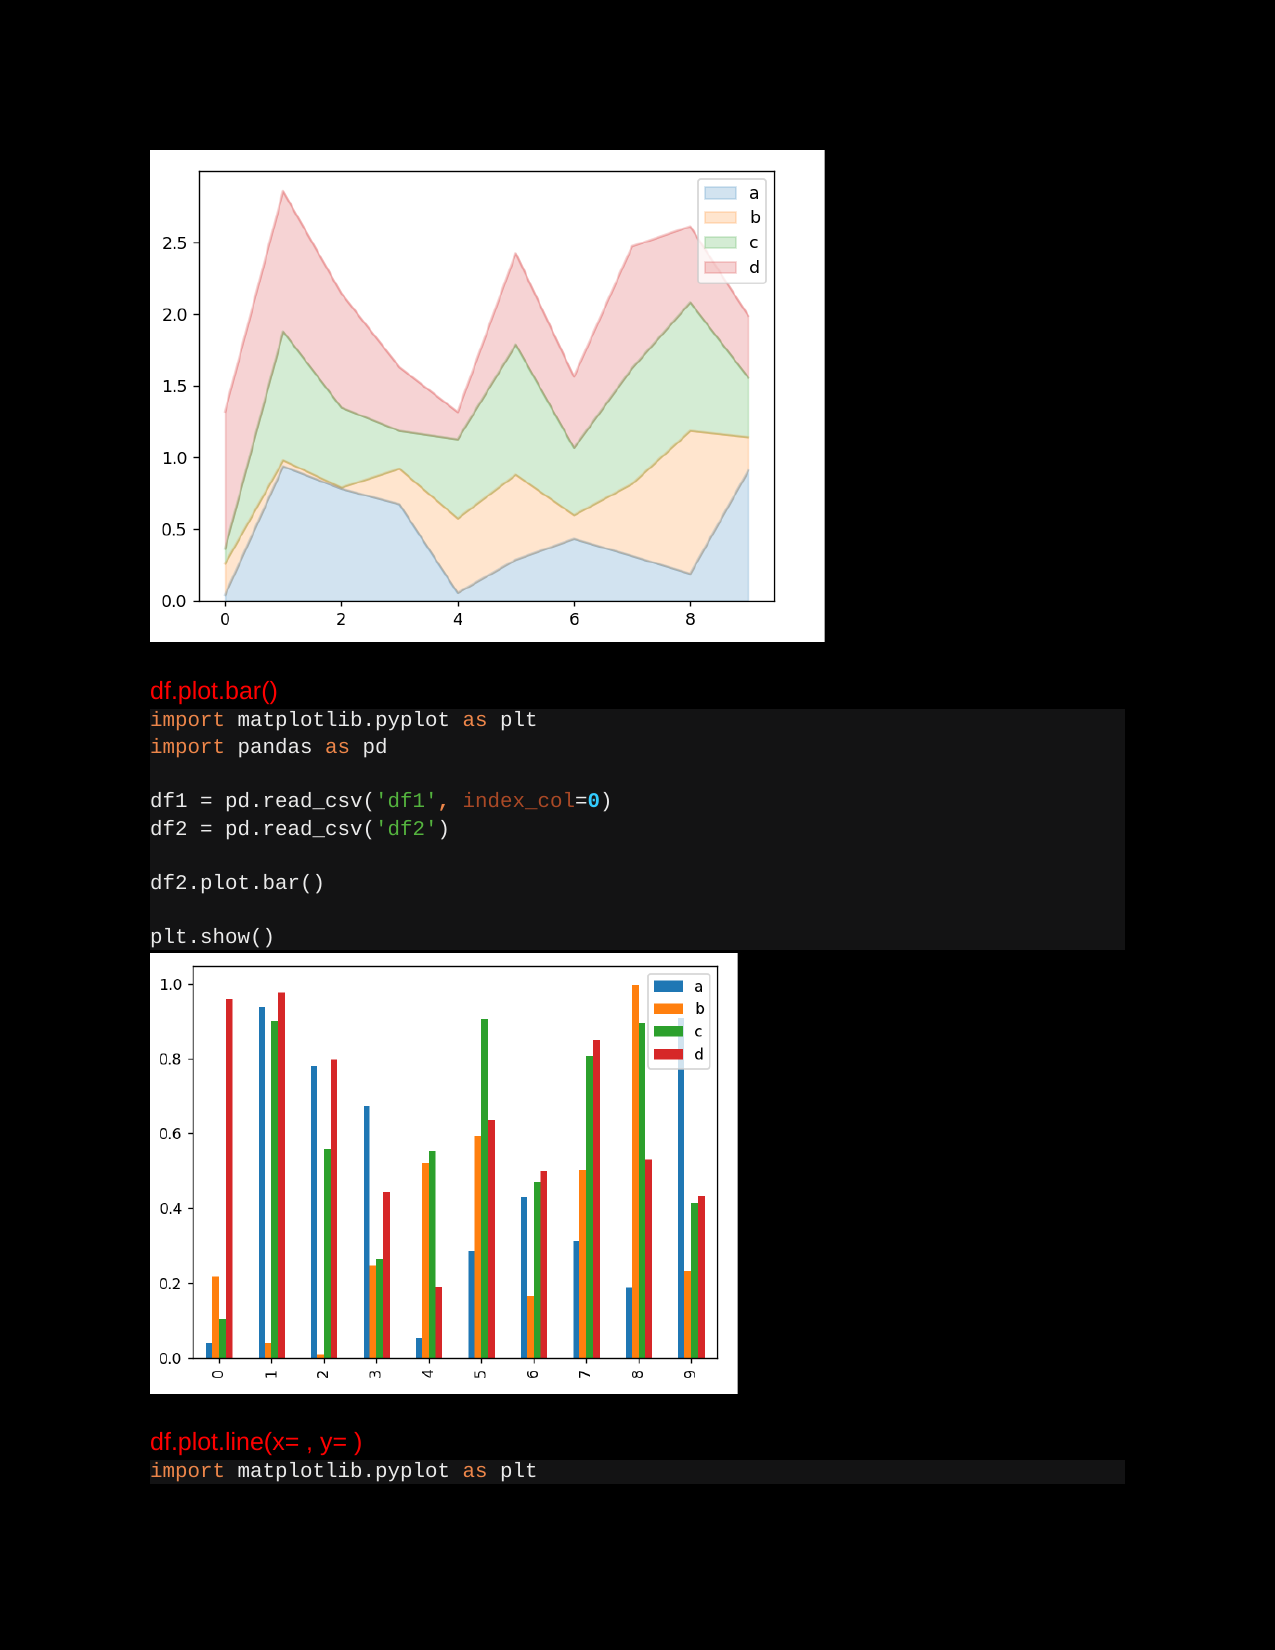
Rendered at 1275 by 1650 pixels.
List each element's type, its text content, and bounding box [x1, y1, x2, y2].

text df2 = pd.read_csv('df2') [150, 818, 1125, 841]
text import matplotlib.pyplot as plt [150, 1460, 1125, 1484]
text import matplotlib.pyplot as plt [150, 709, 1125, 733]
text df.plot.line(x= , y= ) [150, 1427, 1125, 1456]
text import pandas as pd [150, 736, 1125, 760]
picture [150, 953, 738, 1394]
text df.plot.bar() [150, 676, 1125, 705]
text df1 = pd.read_csv('df1', index_col=0) [150, 791, 1125, 814]
text plt.show() [150, 926, 1125, 950]
picture [150, 150, 825, 642]
text df2.plot.bar() [150, 872, 1125, 896]
